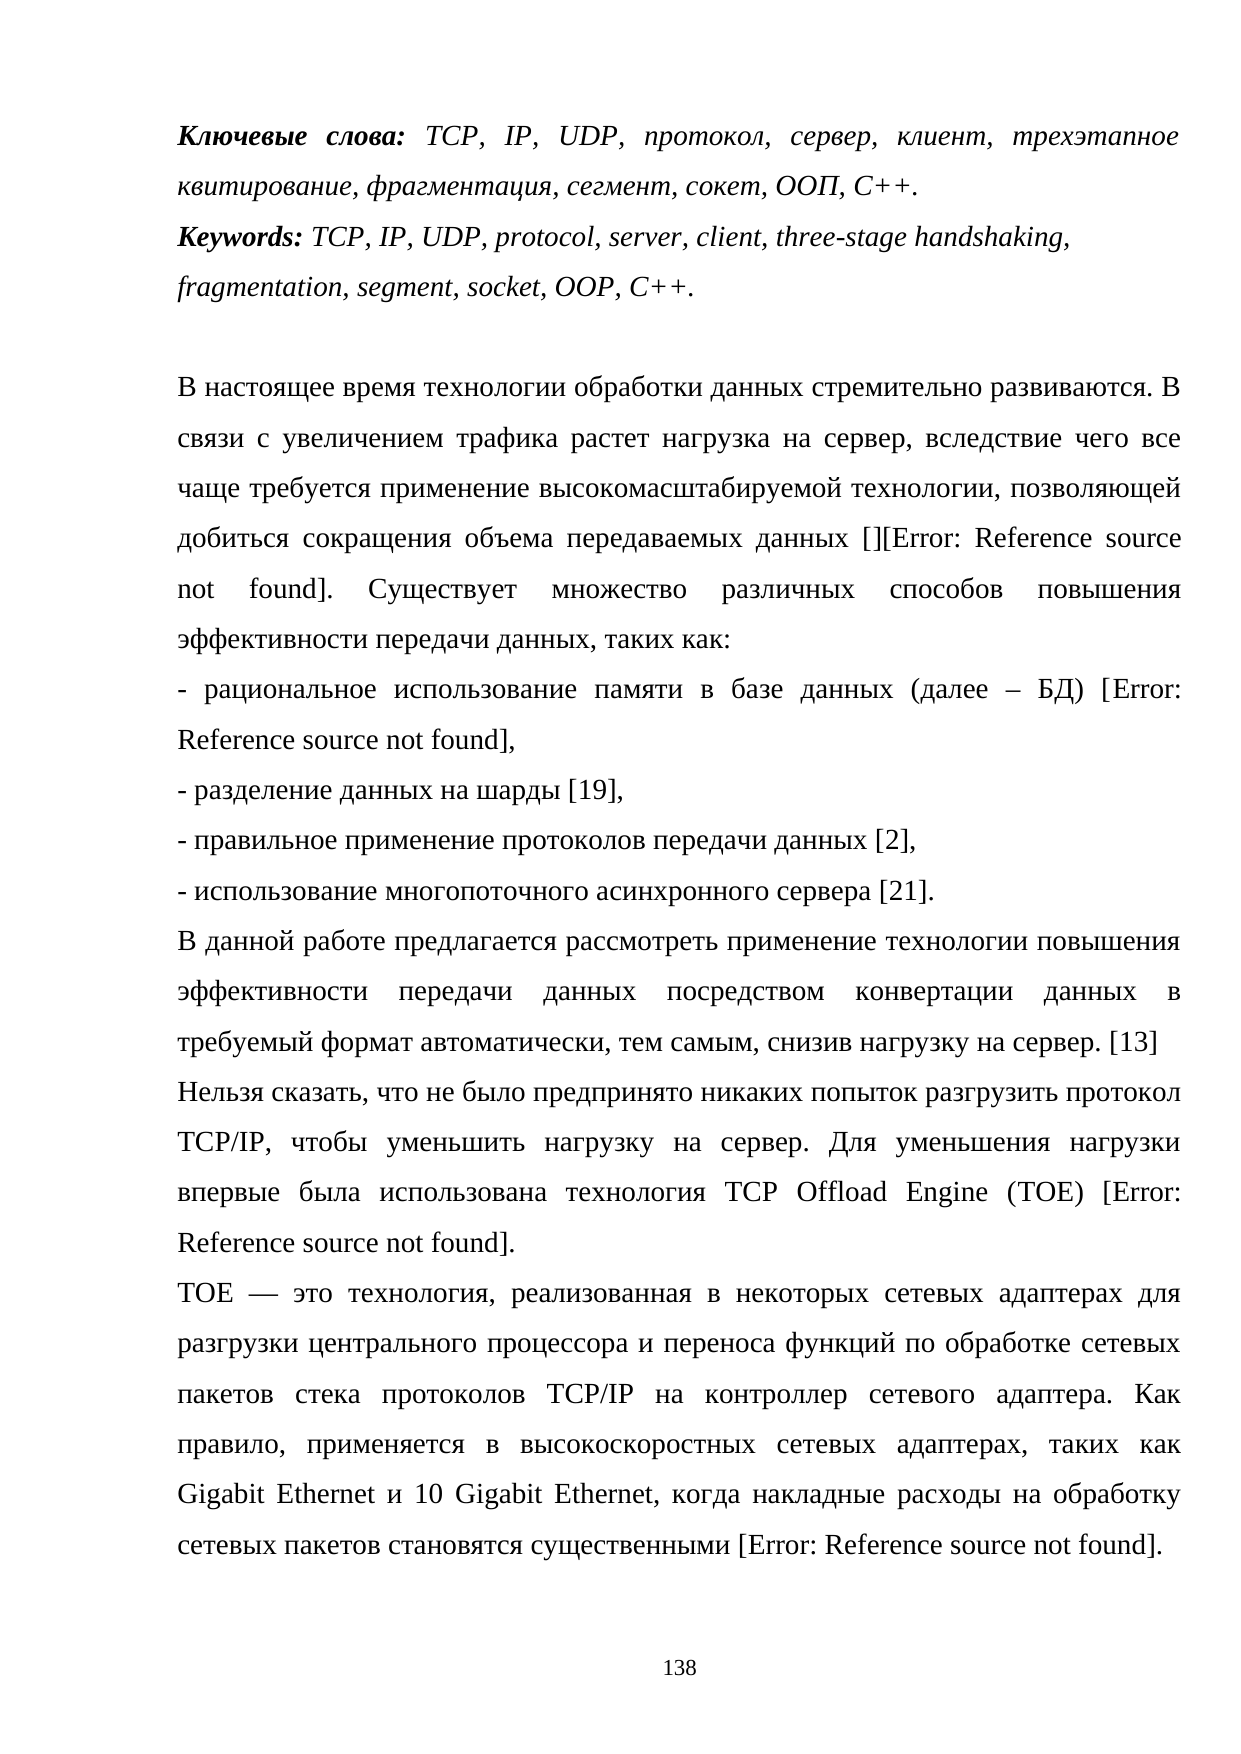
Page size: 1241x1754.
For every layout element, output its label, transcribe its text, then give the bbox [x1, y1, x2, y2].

text - правильное применение протоколов передачи данных [4], [177, 822, 1182, 856]
text Keywords: TCP, IP, UDP, protocol, server, client, three-stage handshaking, fragmentation, segment, socket, OOP, C++. [177, 219, 1182, 302]
text Ключевые слова: TCP, IP, UDP, протокол, сервер, клиент, трехэтапное квитирование, фрагментация, сегмент, сокет, ООП, С++. [177, 118, 1182, 202]
text В данной работе предлагается рассмотреть применение технологии повышения эффективности передачи данных посредством конвертации данных в требуемый формат автоматически, тем самым, снизив нагрузку на сервер. [25] [177, 923, 1182, 1057]
text - использование многопоточного асинхронного сервера [5]. [177, 873, 1182, 906]
text - разделение данных на шарды [3], [177, 772, 1182, 806]
